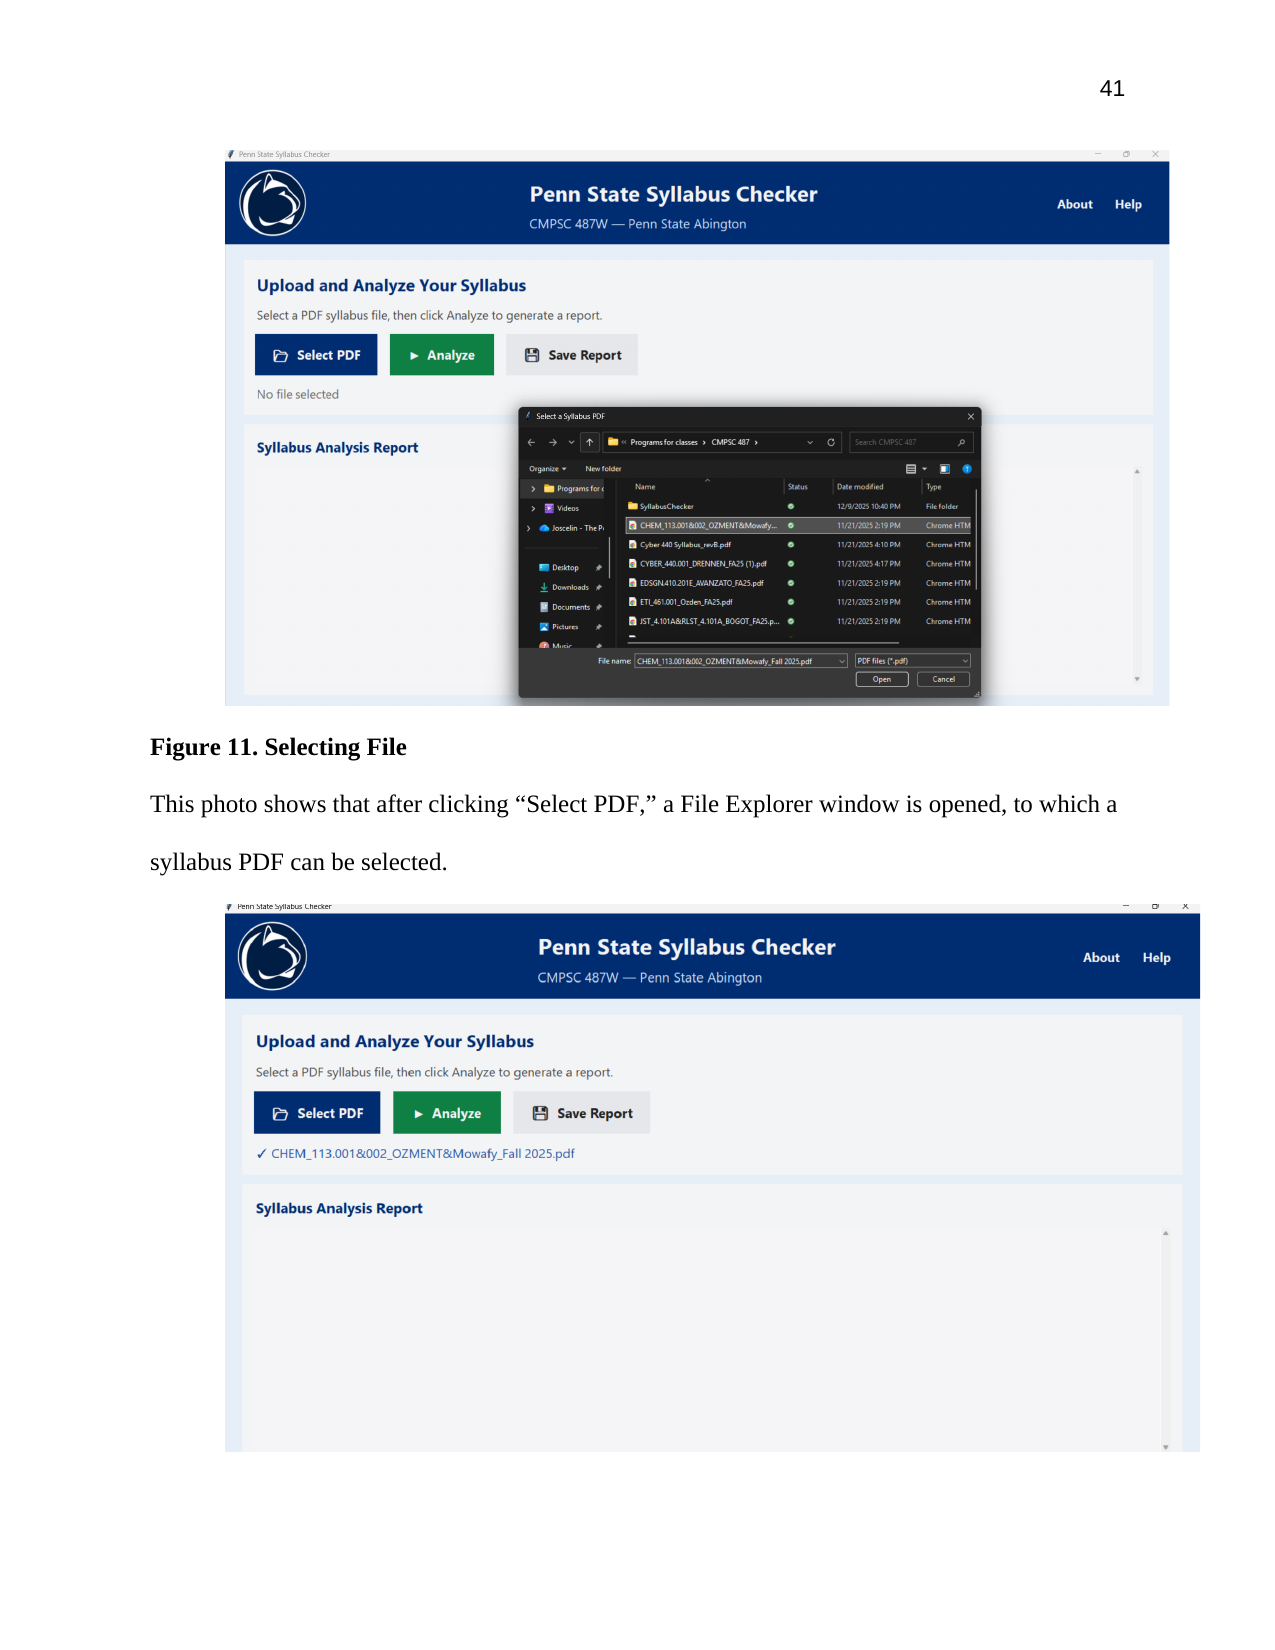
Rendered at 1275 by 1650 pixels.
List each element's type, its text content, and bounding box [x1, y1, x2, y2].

text Figure 11. Selecting File [150, 732, 1125, 761]
text This photo shows that after clicking “Select PDF,” a File Explorer window is opened, to which a syllabus PDF can be selected. [150, 789, 1125, 876]
picture [225, 150, 1170, 706]
picture [225, 904, 1200, 1452]
